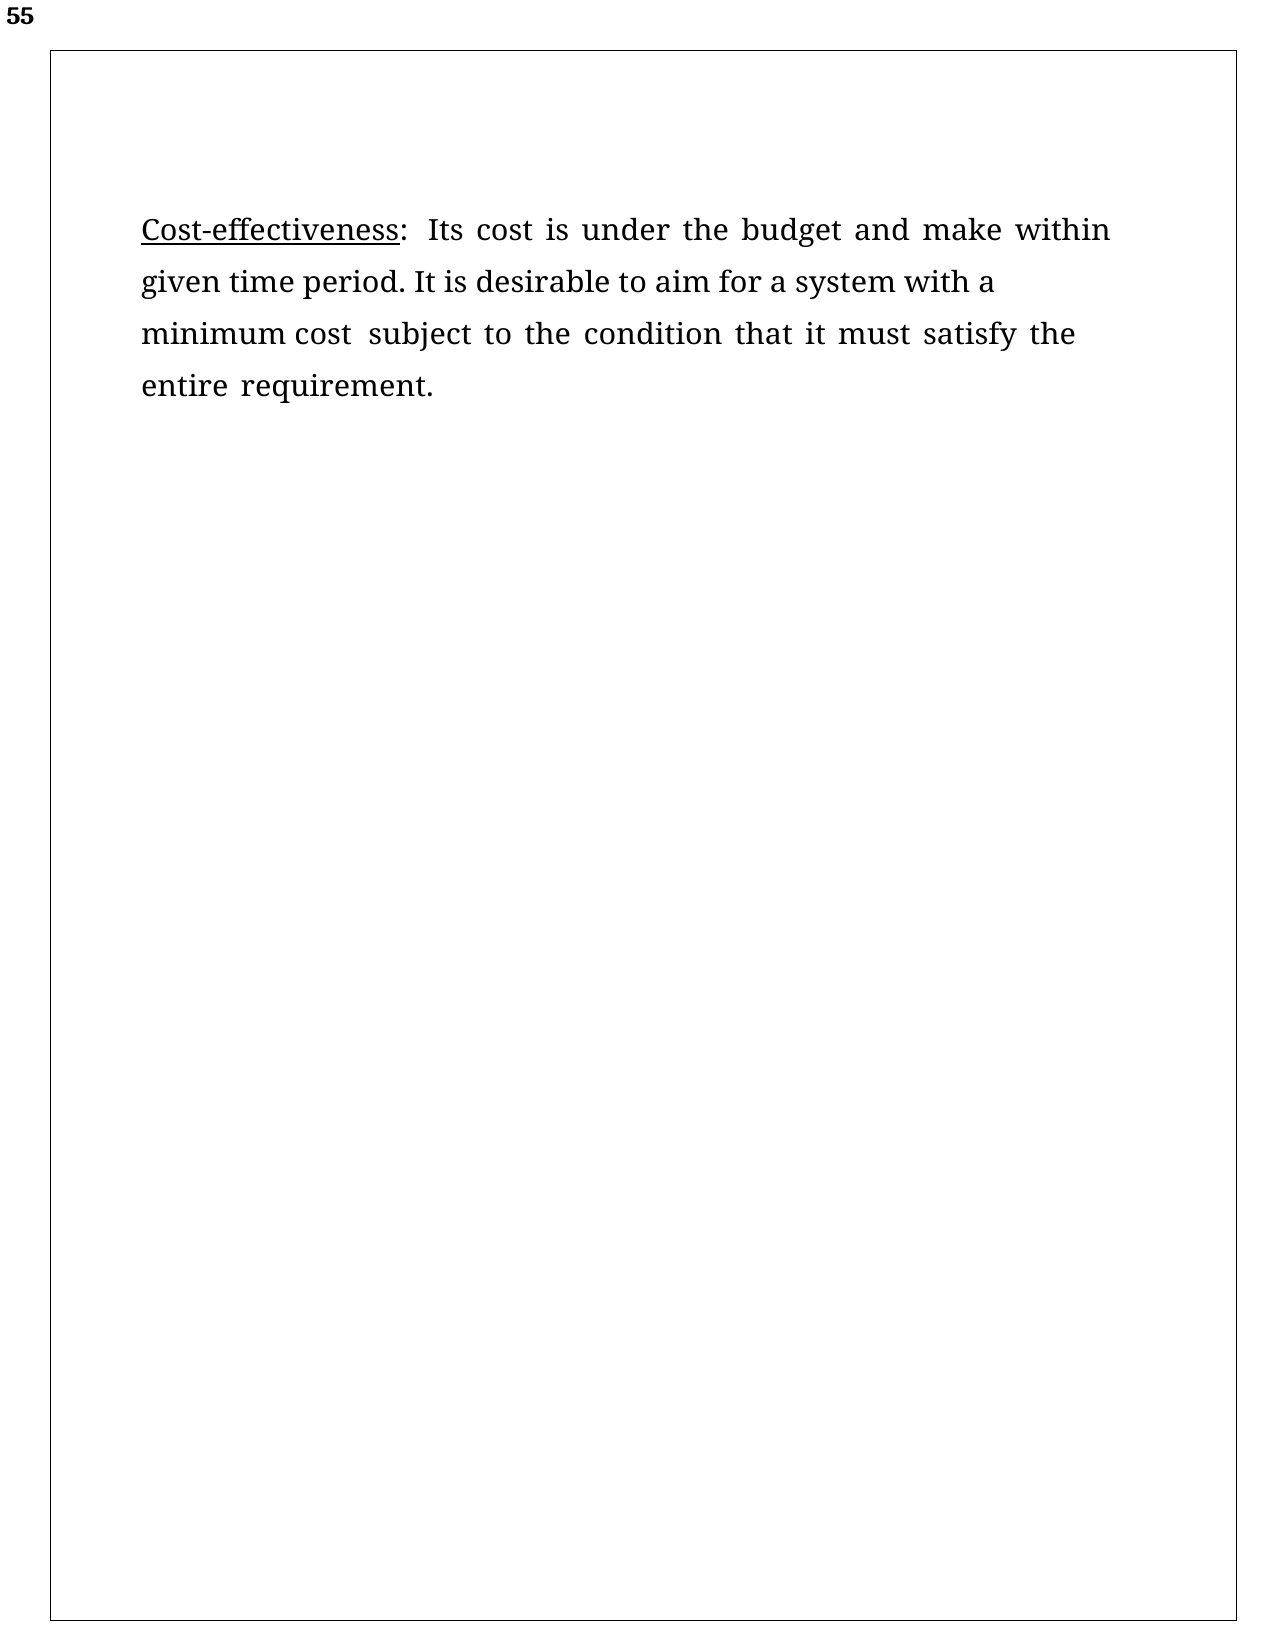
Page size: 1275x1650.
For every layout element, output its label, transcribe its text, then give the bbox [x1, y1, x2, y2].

text Cost-effectiveness: Its cost is under the budget and make within given time period. It is desirable to aim for a system with a minimum cost subject to the condition that it must satisfy the entire requirement. [141, 209, 1147, 405]
